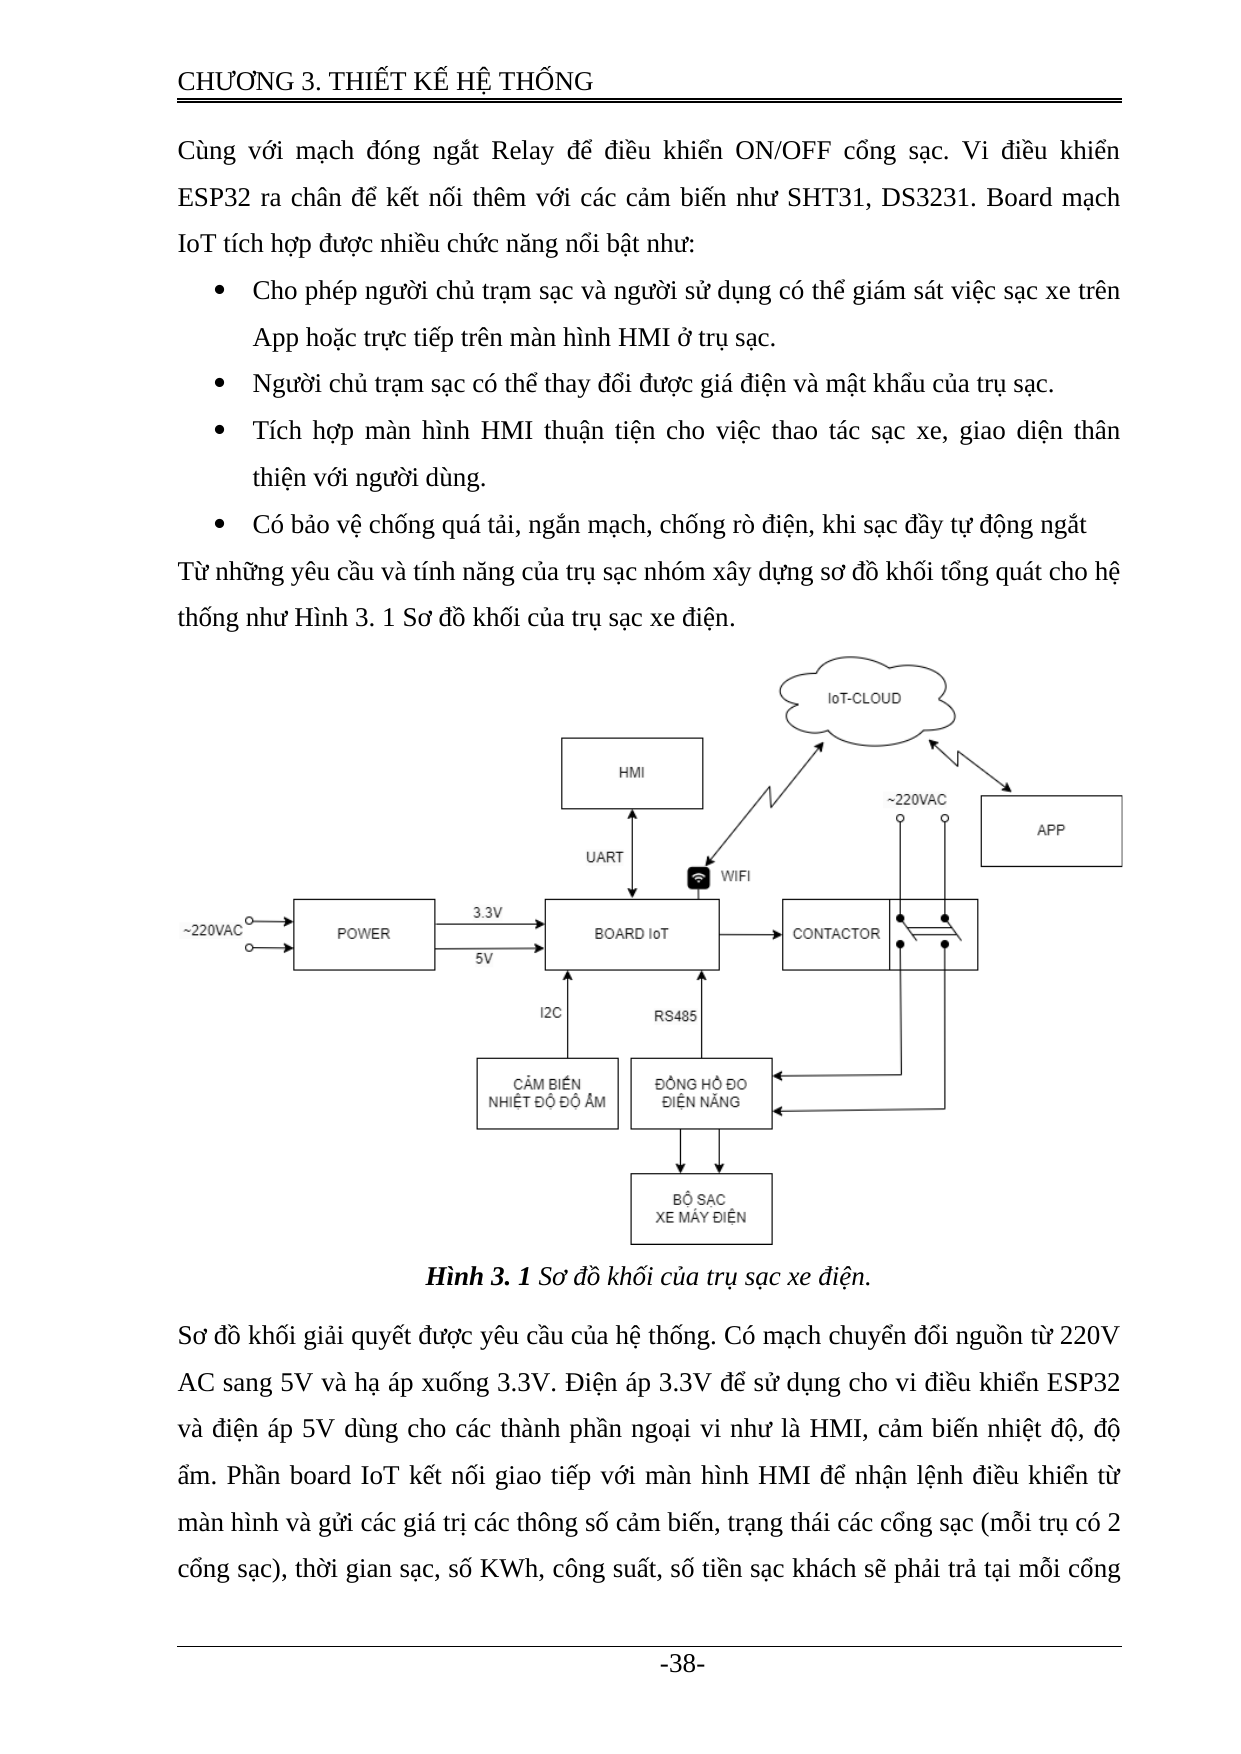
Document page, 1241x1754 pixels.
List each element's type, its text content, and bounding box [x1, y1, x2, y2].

list Người chủ trạm sạc có thể thay đổi được giá điện và mật khẩu của trụ sạc. [215, 367, 1122, 399]
text Từ những yêu cầu và tính năng của trụ sạc nhóm xây dựng sơ đồ khối tổng quát cho hệ thống như Hình 3. 1. [177, 555, 1122, 632]
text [177, 1319, 1122, 1584]
list Tích hợp màn hình HMI thuận tiện cho việc thao tác sạc xe, giao diện thân thiện với người dùng. [215, 414, 1122, 492]
list Cho phép người chủ trạm sạc và người sử dụng có thể giám sát việc sạc xe trên App hoặc trực tiếp trên màn hình HMI ở trụ sạc. [215, 274, 1122, 352]
list Có bảo vệ chống quá tải, ngắn mạch, chống rò điện, khi sạc đầy tự động ngắt [215, 508, 1122, 539]
picture [177, 648, 1123, 1245]
text Cùng với mạch đóng ngắt Relay để điều khiển ON/OFF cổng sạc. Vi điều khiển ESP32 ra chân để kết nối thêm với các cảm biến như SHT31, DS3231. Board mạch IoT tích hợp được nhiều chức năng nổi bật như: [177, 134, 1122, 258]
text Hình 3. 1 Sơ đồ khối của trụ sạc xe điện. [177, 1260, 1122, 1291]
